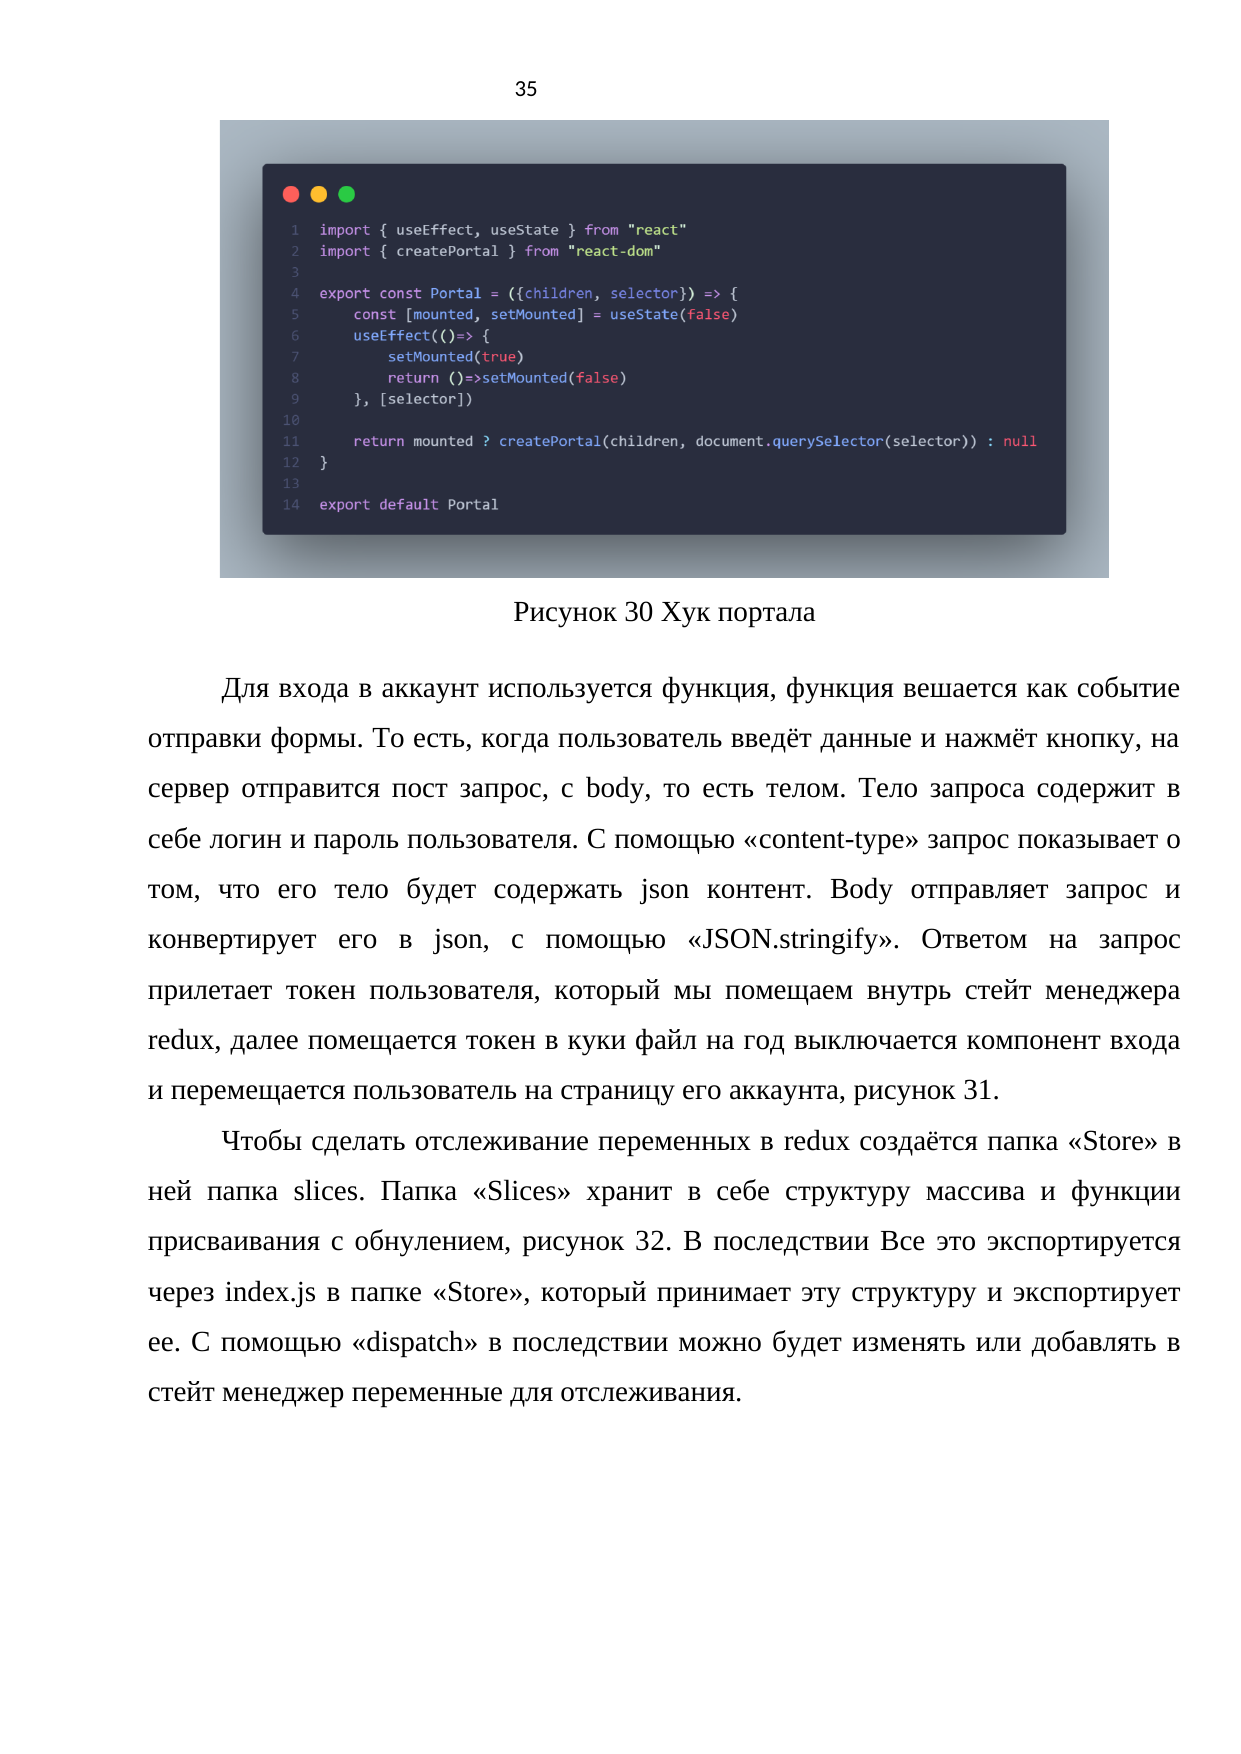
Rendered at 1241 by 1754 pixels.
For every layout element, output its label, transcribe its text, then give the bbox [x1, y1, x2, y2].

picture [219, 120, 1109, 578]
text Чтобы сделать отслеживание переменных в redux создаётся папка «Store» в ней папка slices. Папка «Slices» хранит в себе структуру массива и функции присваивания с обнулением, рисунок 32. В последствии Все это экспортируется через index.js в папке «Store», который принимает эту структуру и экспортирует ее. С помощью «dispatch» в последствии можно будет изменять или добавлять в стейт менеджер переменные для отслеживания. [148, 1123, 1181, 1408]
text Рисунок 30 Хук портала [148, 594, 1181, 628]
text Для входа в аккаунт используется функция, функция вешается как событие отправки формы. То есть, когда пользователь введёт данные и нажмёт кнопку, на сервер отправится пост запрос, с body, то есть телом. Тело запроса содержит в себе логин и пароль пользователя. С помощью «content-type» запрос показывает о том, что его тело будет содержать json контент. Body отправляет запрос и конвертирует его в json, с помощью «JSON.stringify». Ответом на запрос прилетает токен пользователя, который мы помещаем внутрь стейт менеджера redux, далее помещается токен в куки файл на год выключается компонент входа и перемещается пользователь на страницу его аккаунта, рисунок 31. [148, 670, 1181, 1106]
